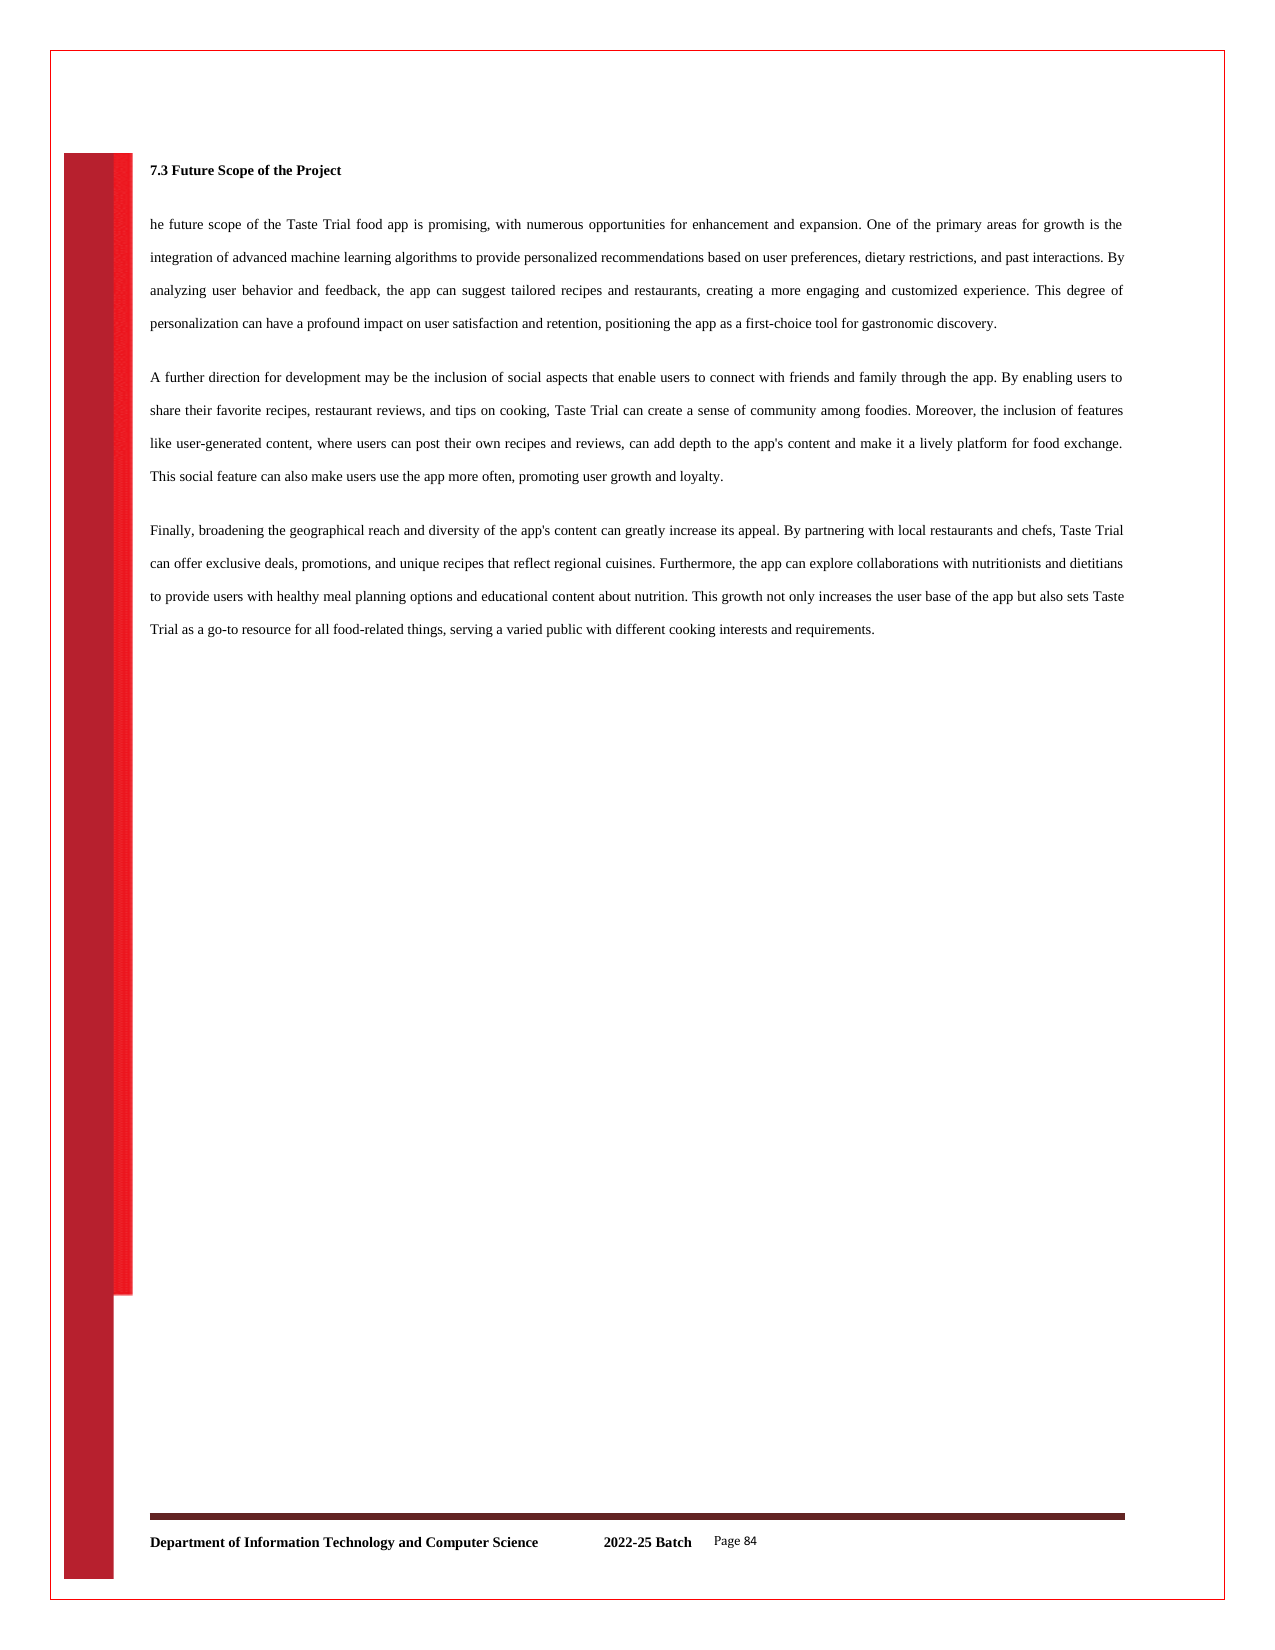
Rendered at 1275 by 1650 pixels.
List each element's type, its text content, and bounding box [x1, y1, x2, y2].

text A further direction for development may be the inclusion of social aspects that enable users to connect with friends and family through the app. By enabling users to share their favorite recipes, restaurant reviews, and tips on cooking, Taste Trial can create a sense of community among foodies. Moreover, the inclusion of features like user-generated content, where users can post their own recipes and reviews, can add depth to the app's content and make it a lively platform for food exchange. This social feature can also make users use the app more often, promoting user growth and loyalty. [150, 357, 1125, 484]
text he future scope of the Taste Trial food app is promising, with numerous opportunities for enhancement and expansion. One of the primary areas for growth is the integration of advanced machine learning algorithms to provide personalized recommendations based on user preferences, dietary restrictions, and past interactions. By analyzing user behavior and feedback, the app can suggest tailored recipes and restaurants, creating a more engaging and customized experience. This degree of personalization can have a profound impact on user satisfaction and retention, positioning the app as a first-choice tool for gastronomic discovery. [150, 204, 1125, 332]
text 7.3 Future Scope of the Project [150, 150, 1125, 179]
picture [64, 153, 133, 1579]
text Finally, broadening the geographical reach and diversity of the app's content can greatly increase its appeal. By partnering with local restaurants and chefs, Taste Trial can offer exclusive deals, promotions, and unique recipes that reflect regional cuisines. Furthermore, the app can explore collaborations with nutritionists and dietitians to provide users with healthy meal planning options and educational content about nutrition. This growth not only increases the user base of the app but also sets Taste Trial as a go-to resource for all food-related things, serving a varied public with different cooking interests and requirements. [150, 510, 1125, 637]
